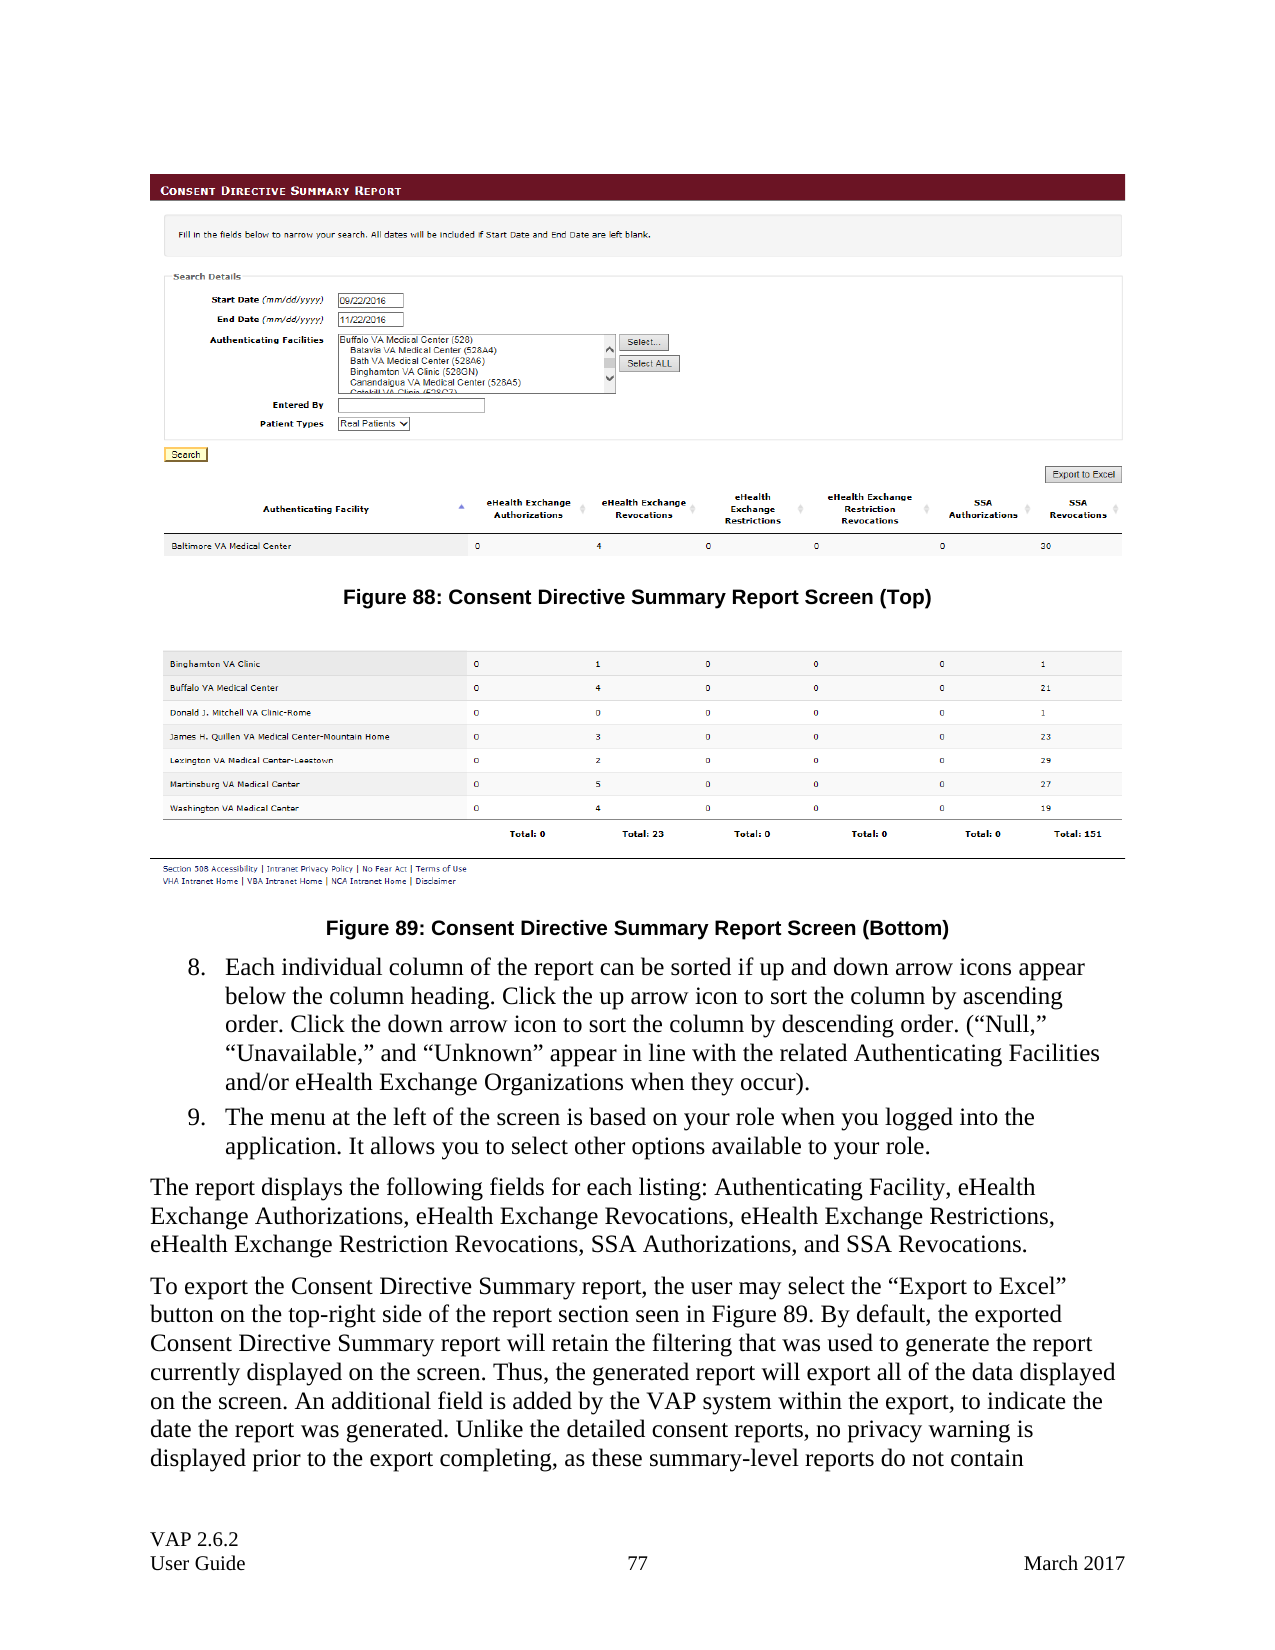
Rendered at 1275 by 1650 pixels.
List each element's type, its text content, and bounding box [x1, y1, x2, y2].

picture [150, 650, 1125, 886]
text Figure 88: Consent Directive Summary Report Screen (Top) [150, 585, 1125, 609]
picture [150, 174, 1125, 556]
text The report displays the following fields for each listing: Authenticating Facility, eHealth Exchange Authorizations, eHealth Exchange Revocations, eHealth Exchange Restrictions, eHealth Exchange Restriction Revocations, SSA Authorizations, and SSA Revocations. [150, 1172, 1125, 1258]
text Each individual column of the report can be sorted if up and down arrow icons appear below the column heading. Click the up arrow icon to sort the column by ascending order. Click the down arrow icon to sort the column by descending order. (“Null,” “Unavailable,” and “Unknown” appear in line with the related Authenticating Facilities and/or eHealth Exchange Organizations when they occur). [187, 952, 1125, 1096]
text Figure 89: Consent Directive Summary Report Screen (Bottom) [150, 916, 1125, 939]
text The menu at the left of the screen is based on your role when you logged into the application. It allows you to select other options available to your role. [187, 1102, 1125, 1159]
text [150, 1271, 1125, 1472]
